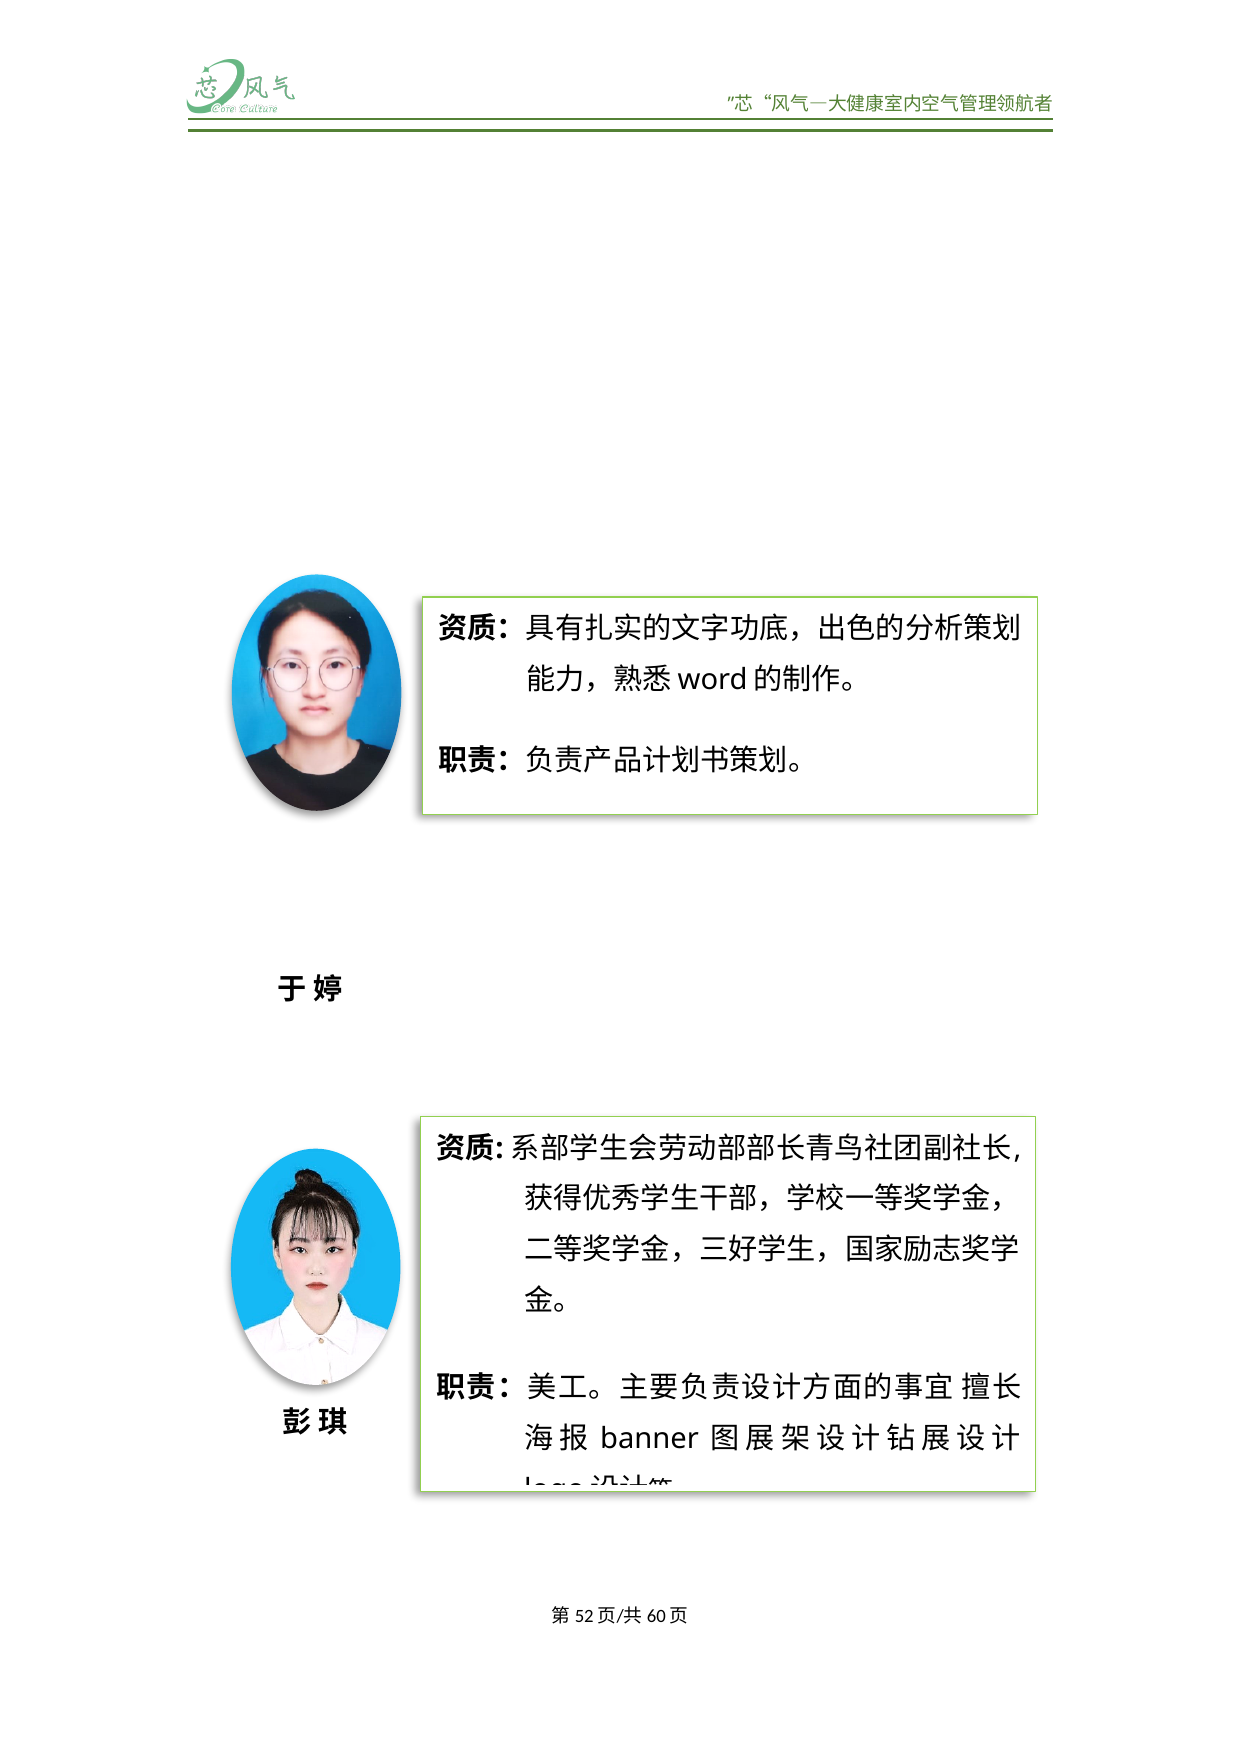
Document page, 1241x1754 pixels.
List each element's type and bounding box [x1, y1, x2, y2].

picture [123, 26, 328, 149]
picture [391, 641, 397, 655]
picture [230, 1148, 400, 1385]
picture [231, 574, 402, 811]
